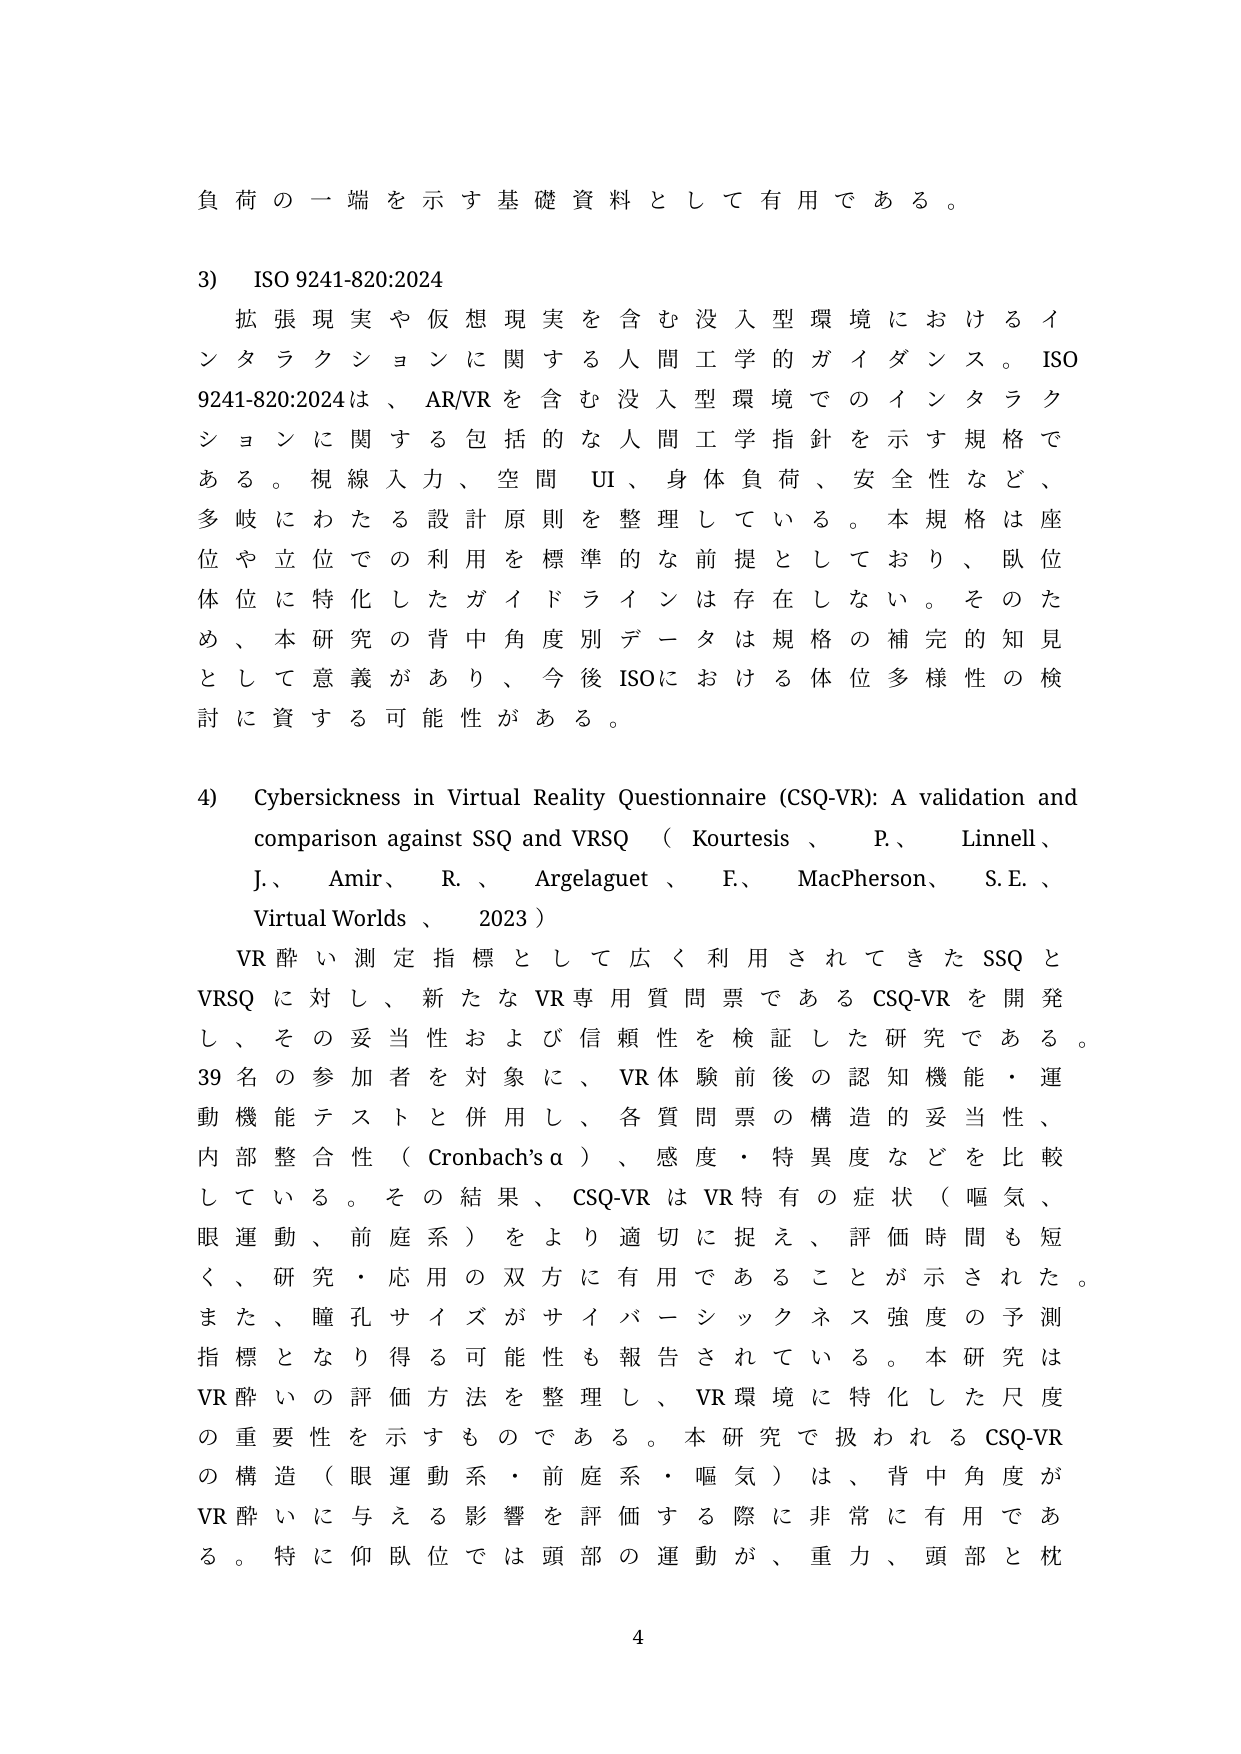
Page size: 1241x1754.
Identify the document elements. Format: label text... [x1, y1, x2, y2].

list ISO 9241-820:2024 [197, 258, 1078, 298]
text 拡張現実や仮想現実を含む没入型環境におけるインタラクションに関する人間工学的ガイダンス。ISO 9241-820:2024は、AR/VRを含む没入型環境でのインタラクションに関する包括的な人間工学指針を示す規格である。視線入力、空間 UI、身体負荷、安全性など、多岐にわたる設計原則を整理している。本規格は座位や立位での利用を標準的な前提としており、臥位体位に特化したガイドラインは存在しない。そのため、本研究の背中角度別データは規格の補完的知見として意義があり、今後ISOにおける体位多様性の検討に資する可能性がある。 [197, 298, 1078, 737]
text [197, 179, 1078, 219]
list Cybersickness in Virtual Reality Questionnaire (CSQ-VR): A validation and comparison against SSQ and VRSQ（Kourtesis、 P.、 Linnell、 J.、 Amir、 R.、 Argelaguet、 F.、 MacPherson、 S. E.、 Virtual Worlds、 2023） [197, 777, 1078, 937]
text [197, 937, 1078, 1575]
